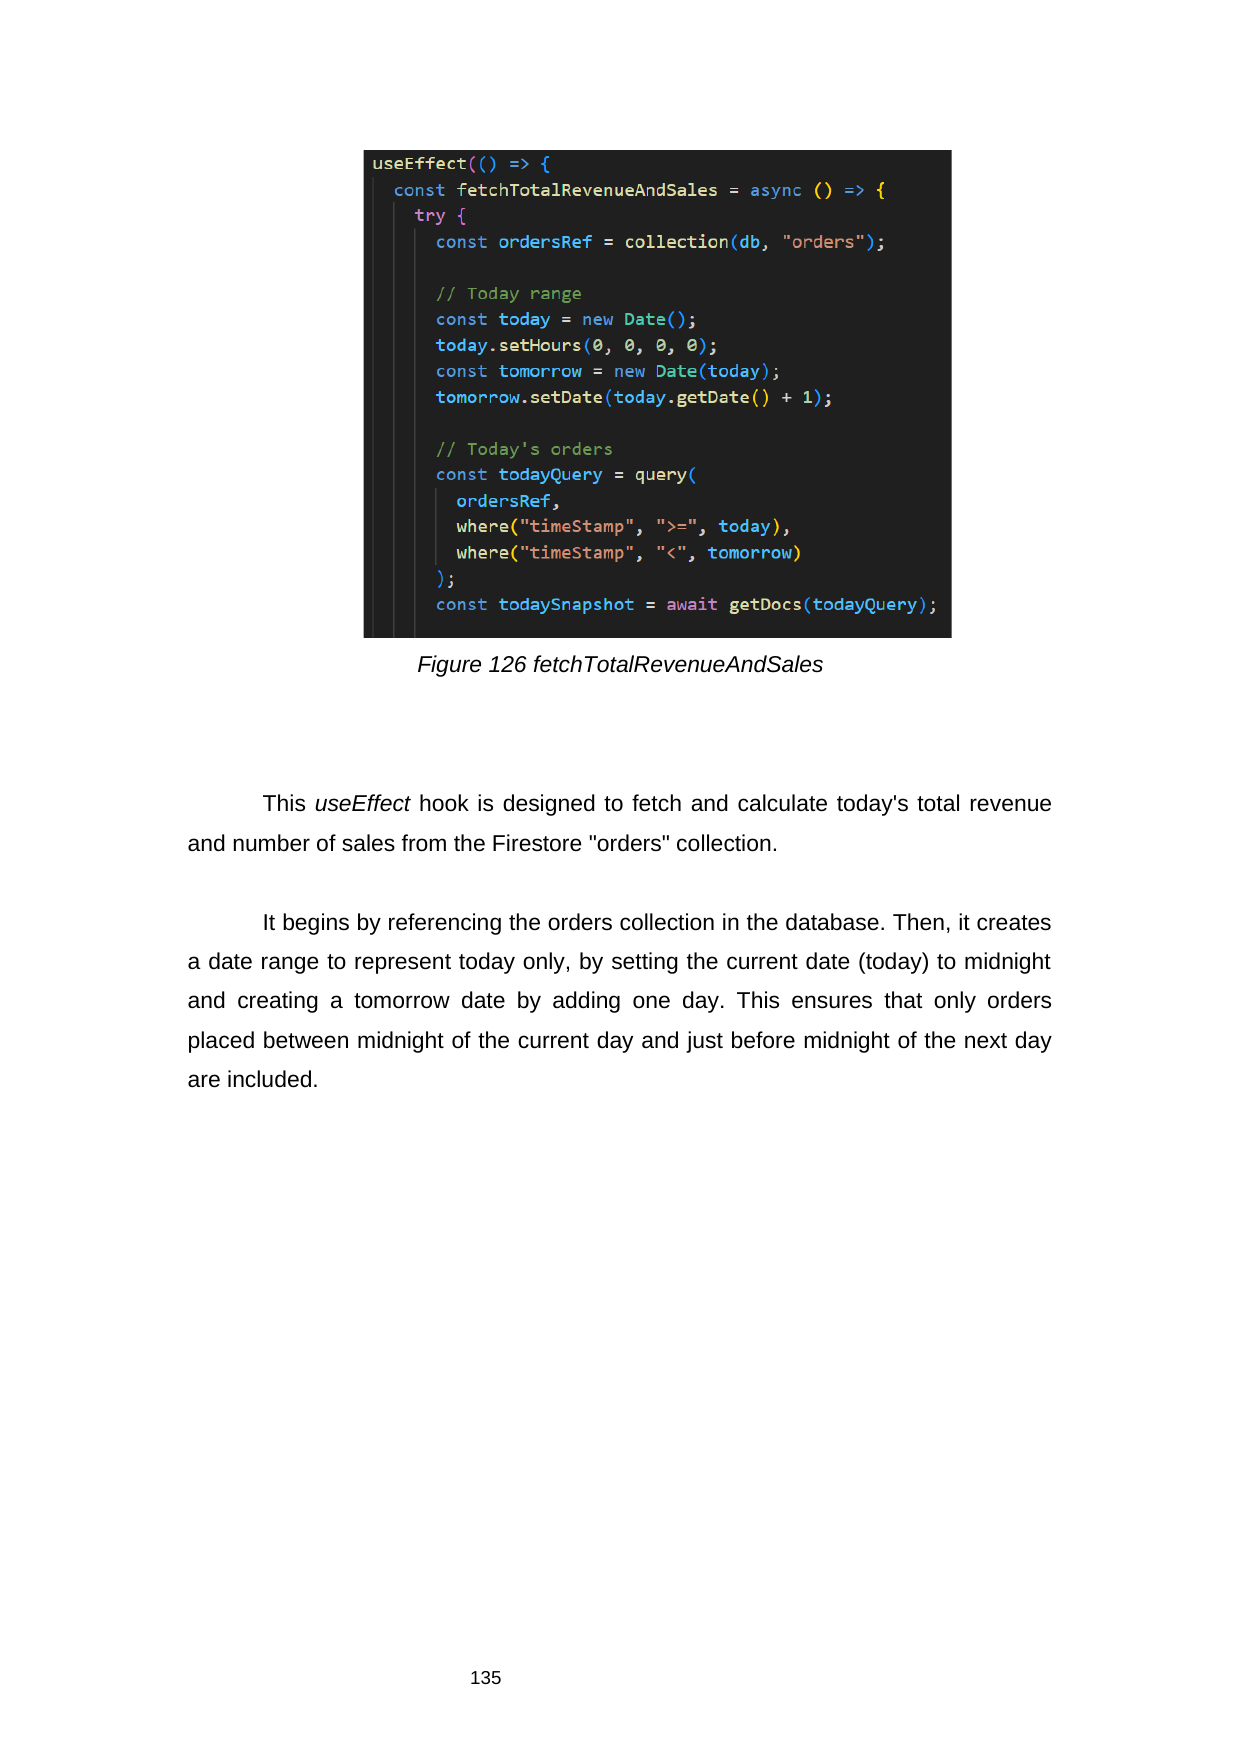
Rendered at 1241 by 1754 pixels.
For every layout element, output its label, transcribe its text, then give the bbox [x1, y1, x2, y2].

text This useEffect hook is designed to fetch and calculate today's total revenue and number of sales from the Firestore "orders" collection. [187, 711, 1053, 856]
text It begins by referencing the orders collection in the database. Then, it creates a date range to represent today only, by setting the current date (today) to midnight and creating a tomorrow date by adding one day. This ensures that only orders placed between midnight of the current day and just before midnight of the next day are included. [187, 908, 1053, 1093]
picture [363, 150, 952, 638]
text Figure 126 fetchTotalRevenueAndSales [187, 651, 1053, 677]
